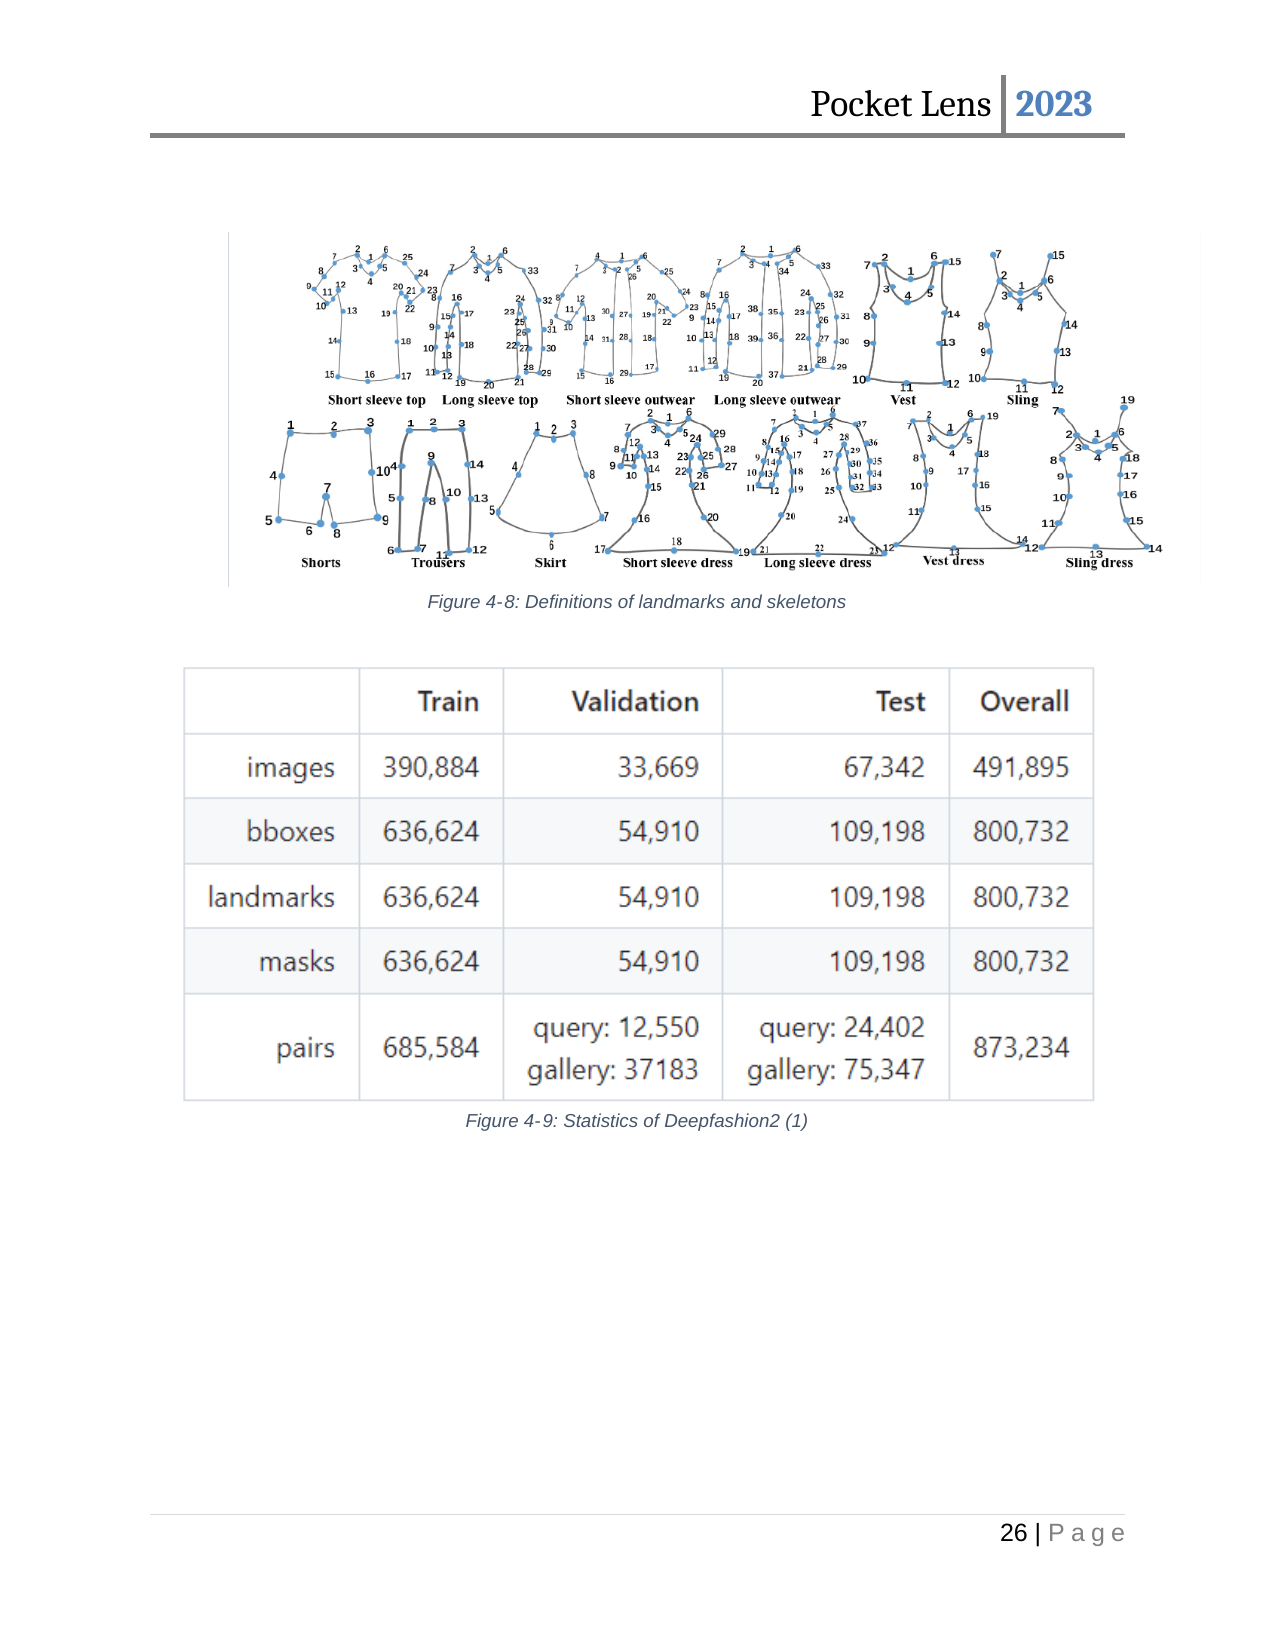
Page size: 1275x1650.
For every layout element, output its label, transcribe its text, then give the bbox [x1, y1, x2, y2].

text Figure -: Definitions of landmarks and skeletons [150, 591, 1125, 613]
picture [225, 232, 1200, 587]
picture [179, 666, 1096, 1106]
text Figure -: Statistics of Deepfashion2 (1) [150, 1110, 1125, 1132]
